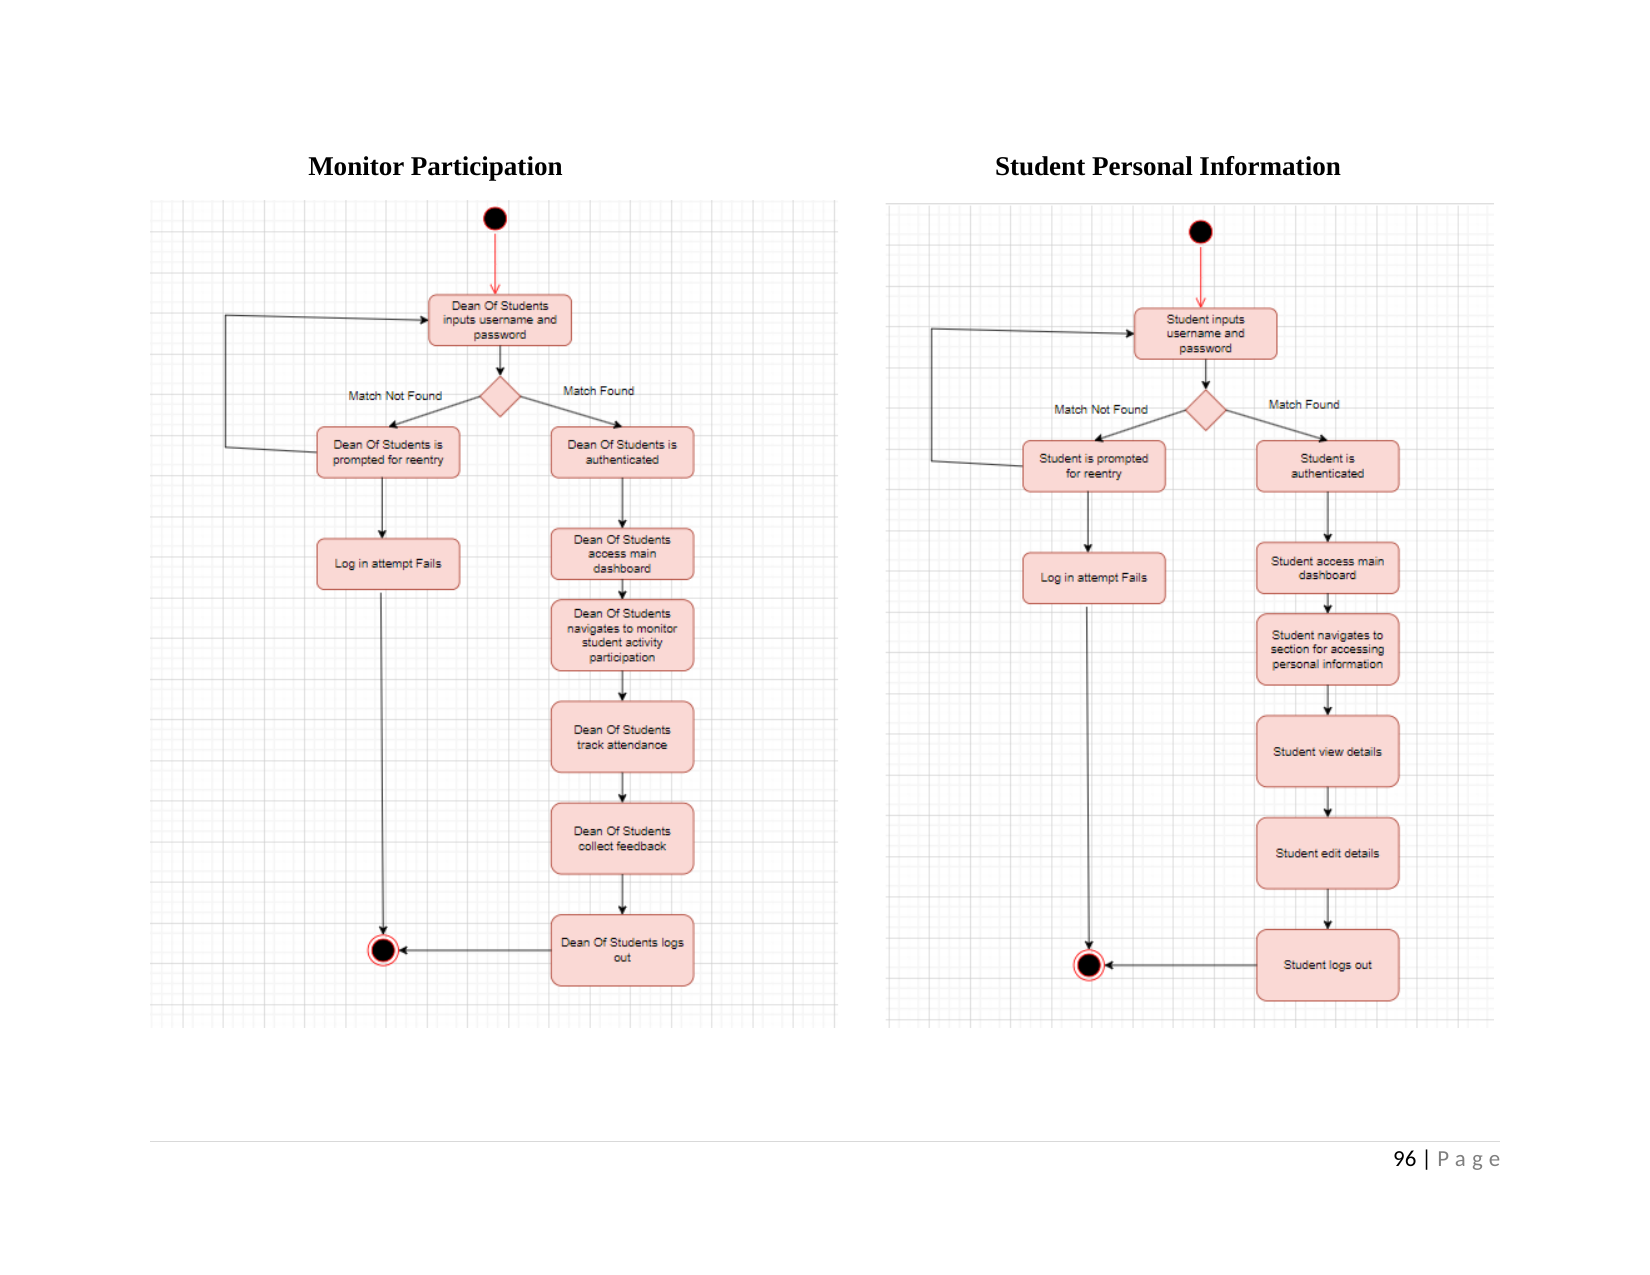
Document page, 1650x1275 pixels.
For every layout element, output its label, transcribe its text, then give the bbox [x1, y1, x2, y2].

text Monitor Participation Student Personal Information [150, 150, 1500, 181]
picture [150, 200, 839, 1028]
picture [885, 203, 1494, 1028]
